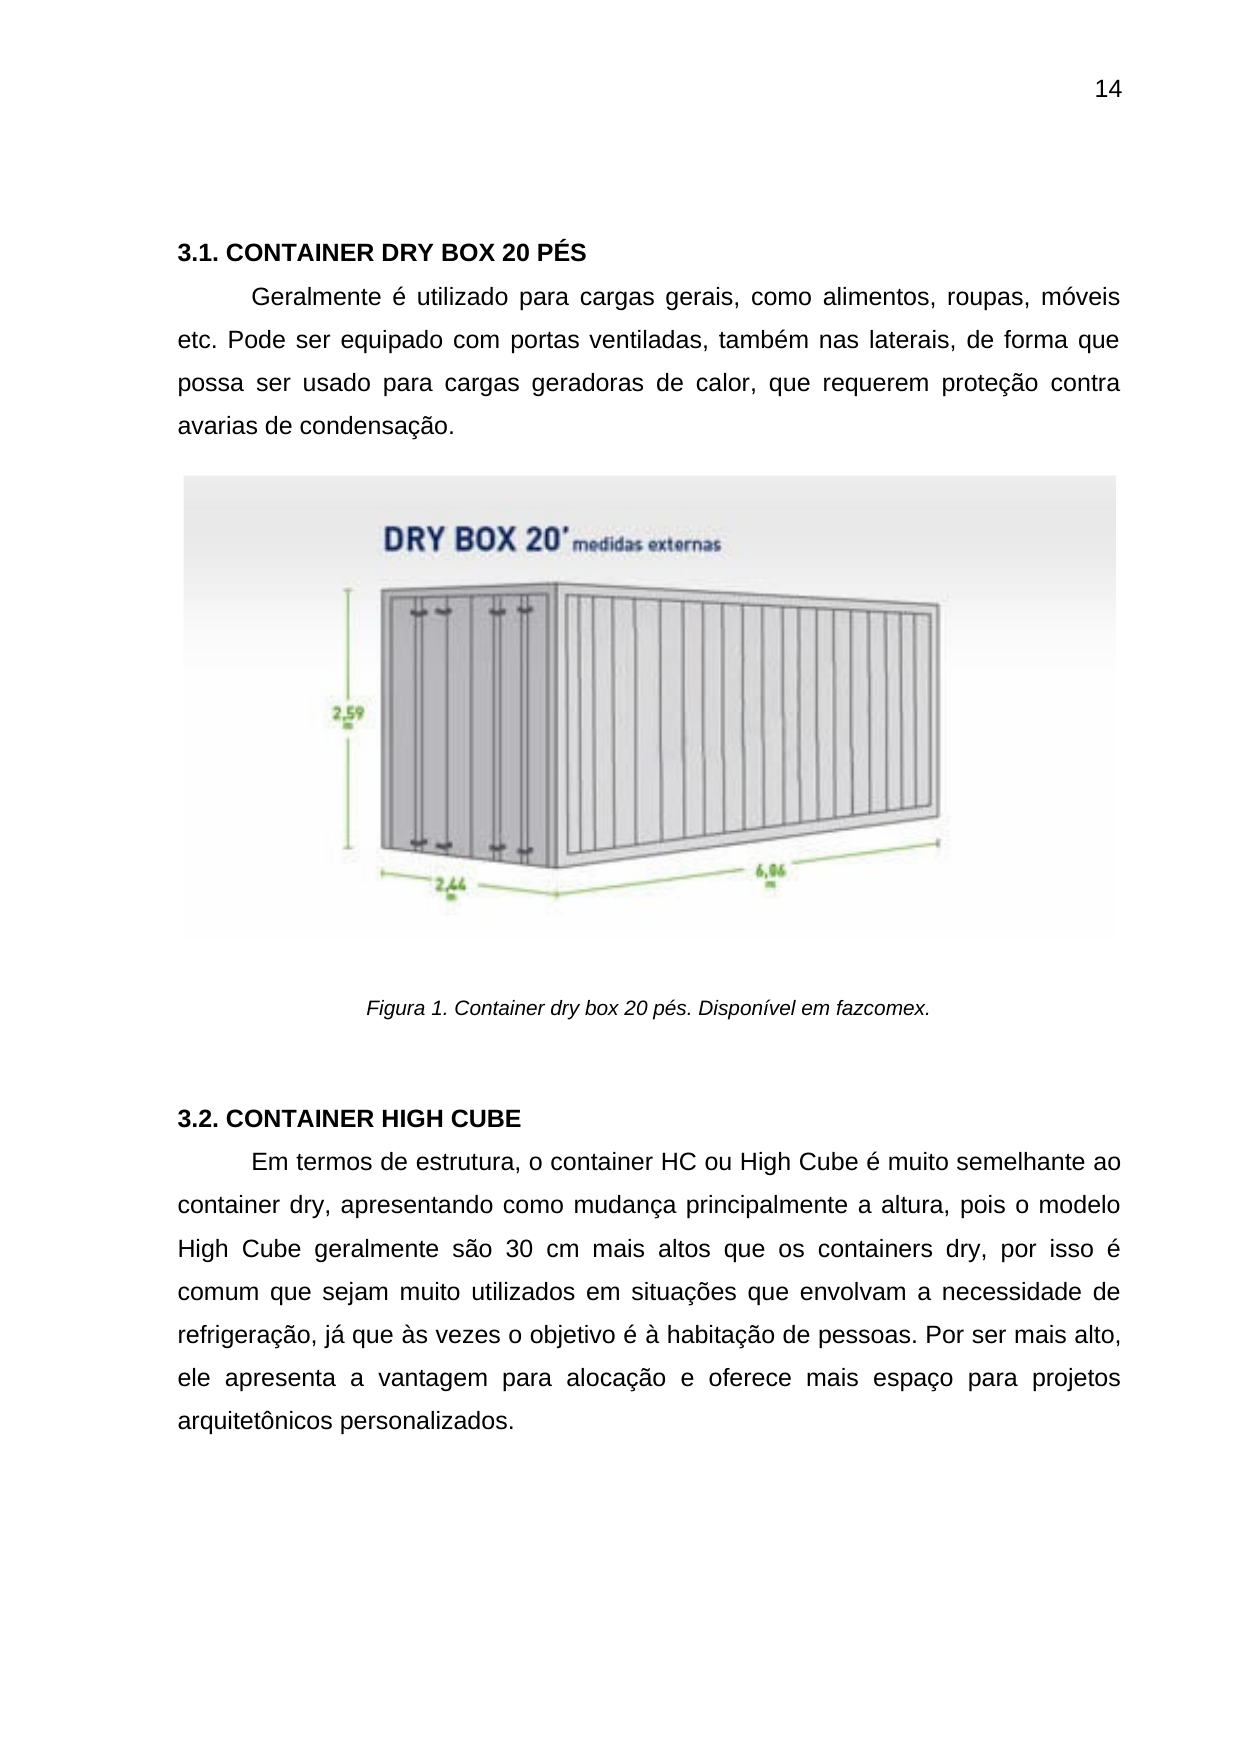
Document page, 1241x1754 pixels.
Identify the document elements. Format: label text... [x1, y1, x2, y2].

picture [183, 474, 1116, 981]
text Em termos de estrutura, o container HC ou High Cube é muito semelhante ao container dry, apresentando como mudança principalmente a altura, pois o modelo High Cube geralmente são 30 cm mais altos que os containers dry, por isso é comum que sejam muito utilizados em situações que envolvam a necessidade de refrigeração, já que às vezes o objetivo é à habitação de pessoas. Por ser mais alto, ele apresenta a vantagem para alocação e oferece mais espaço para projetos arquitetônicos personalizados. [177, 1147, 1122, 1435]
subtitle 3.1. Container Dry Box 20 PÉS [177, 238, 1122, 267]
subtitle 3.2. Container HIGH CUBE [177, 1104, 1122, 1133]
text Geralmente é utilizado para cargas gerais, como alimentos, roupas, móveis etc. Pode ser equipado com portas ventiladas, também nas laterais, de forma que possa ser usado para cargas geradoras de calor, que requerem proteção contra avarias de condensação. [177, 281, 1122, 439]
text Figura 1. Container dry box 20 pés. Disponível em fazcomex. [177, 995, 1122, 1019]
